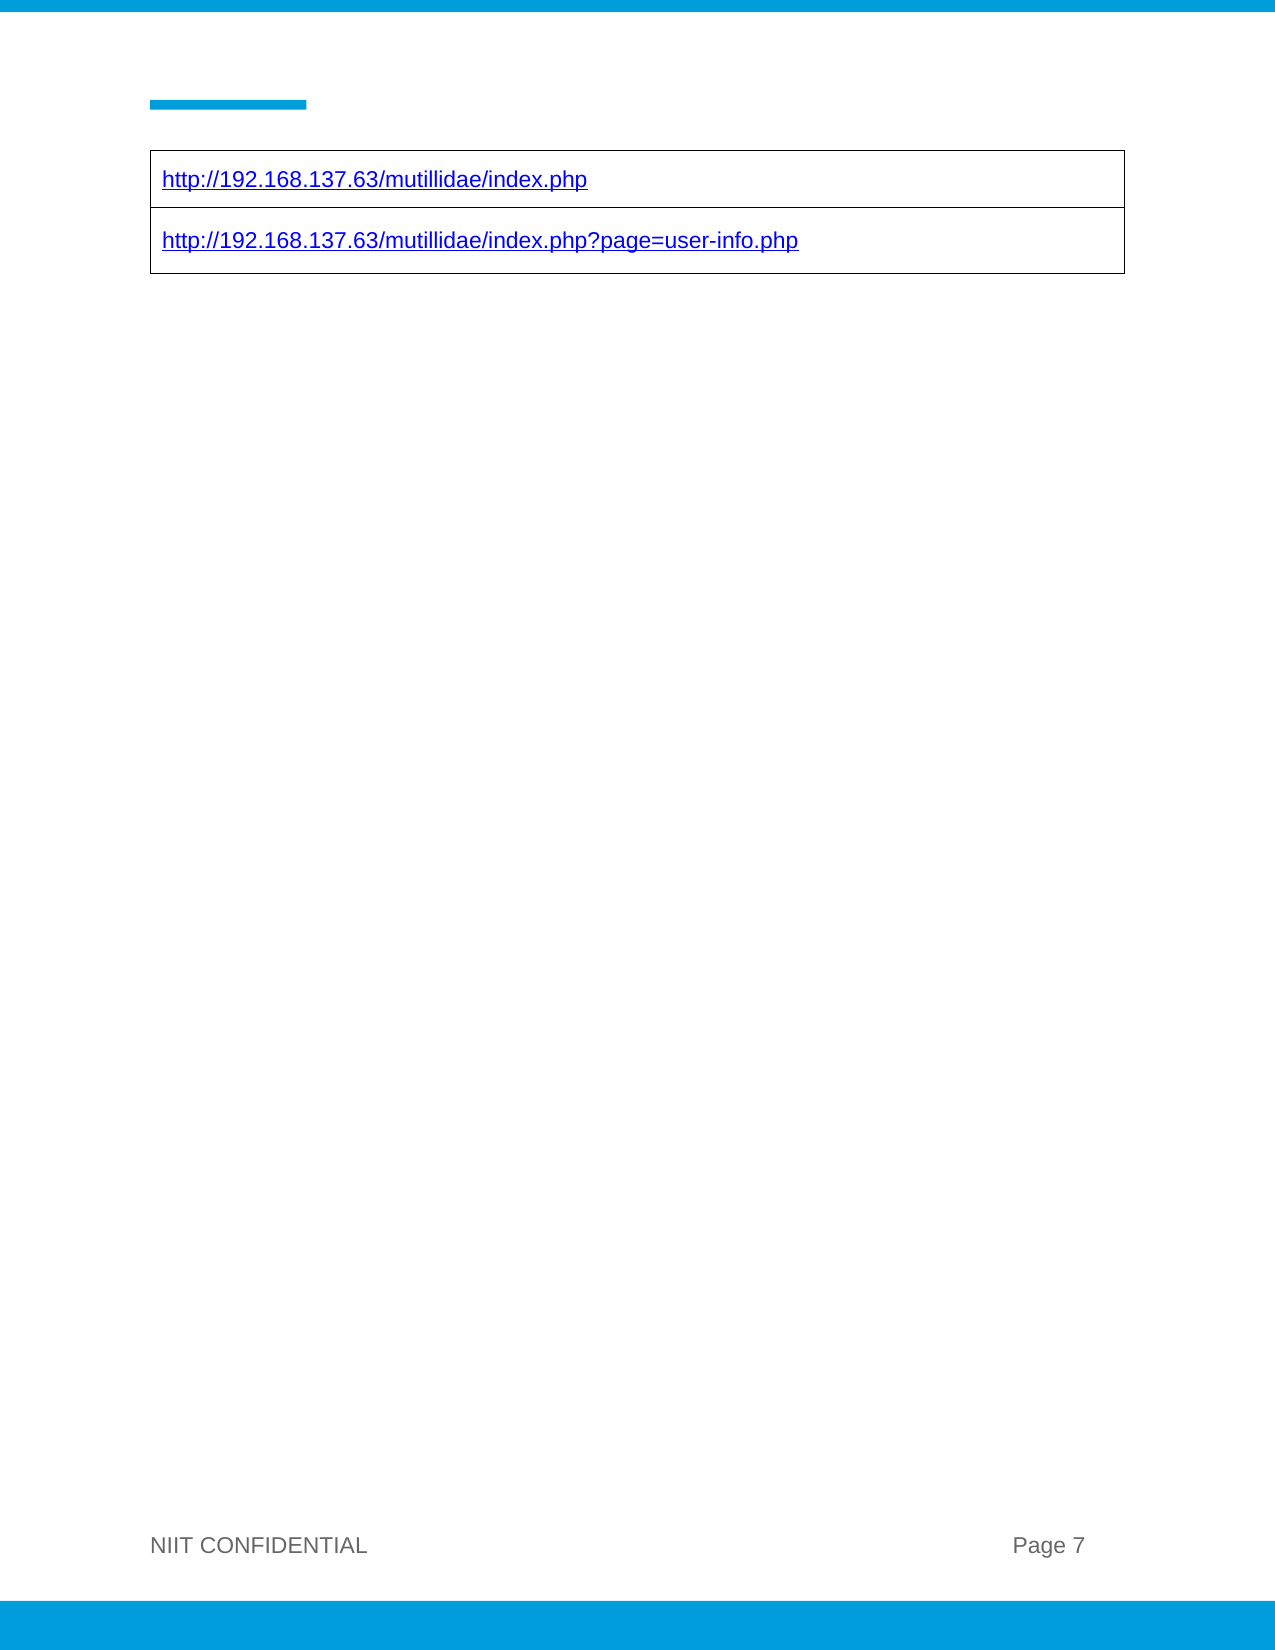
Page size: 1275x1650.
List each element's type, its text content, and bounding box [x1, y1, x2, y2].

table_header http://192.168.137.63/mutillidae/index.php [151, 151, 1124, 207]
table_cell http://192.168.137.63/mutillidae/index.php?page=user-info.php [151, 208, 1124, 273]
